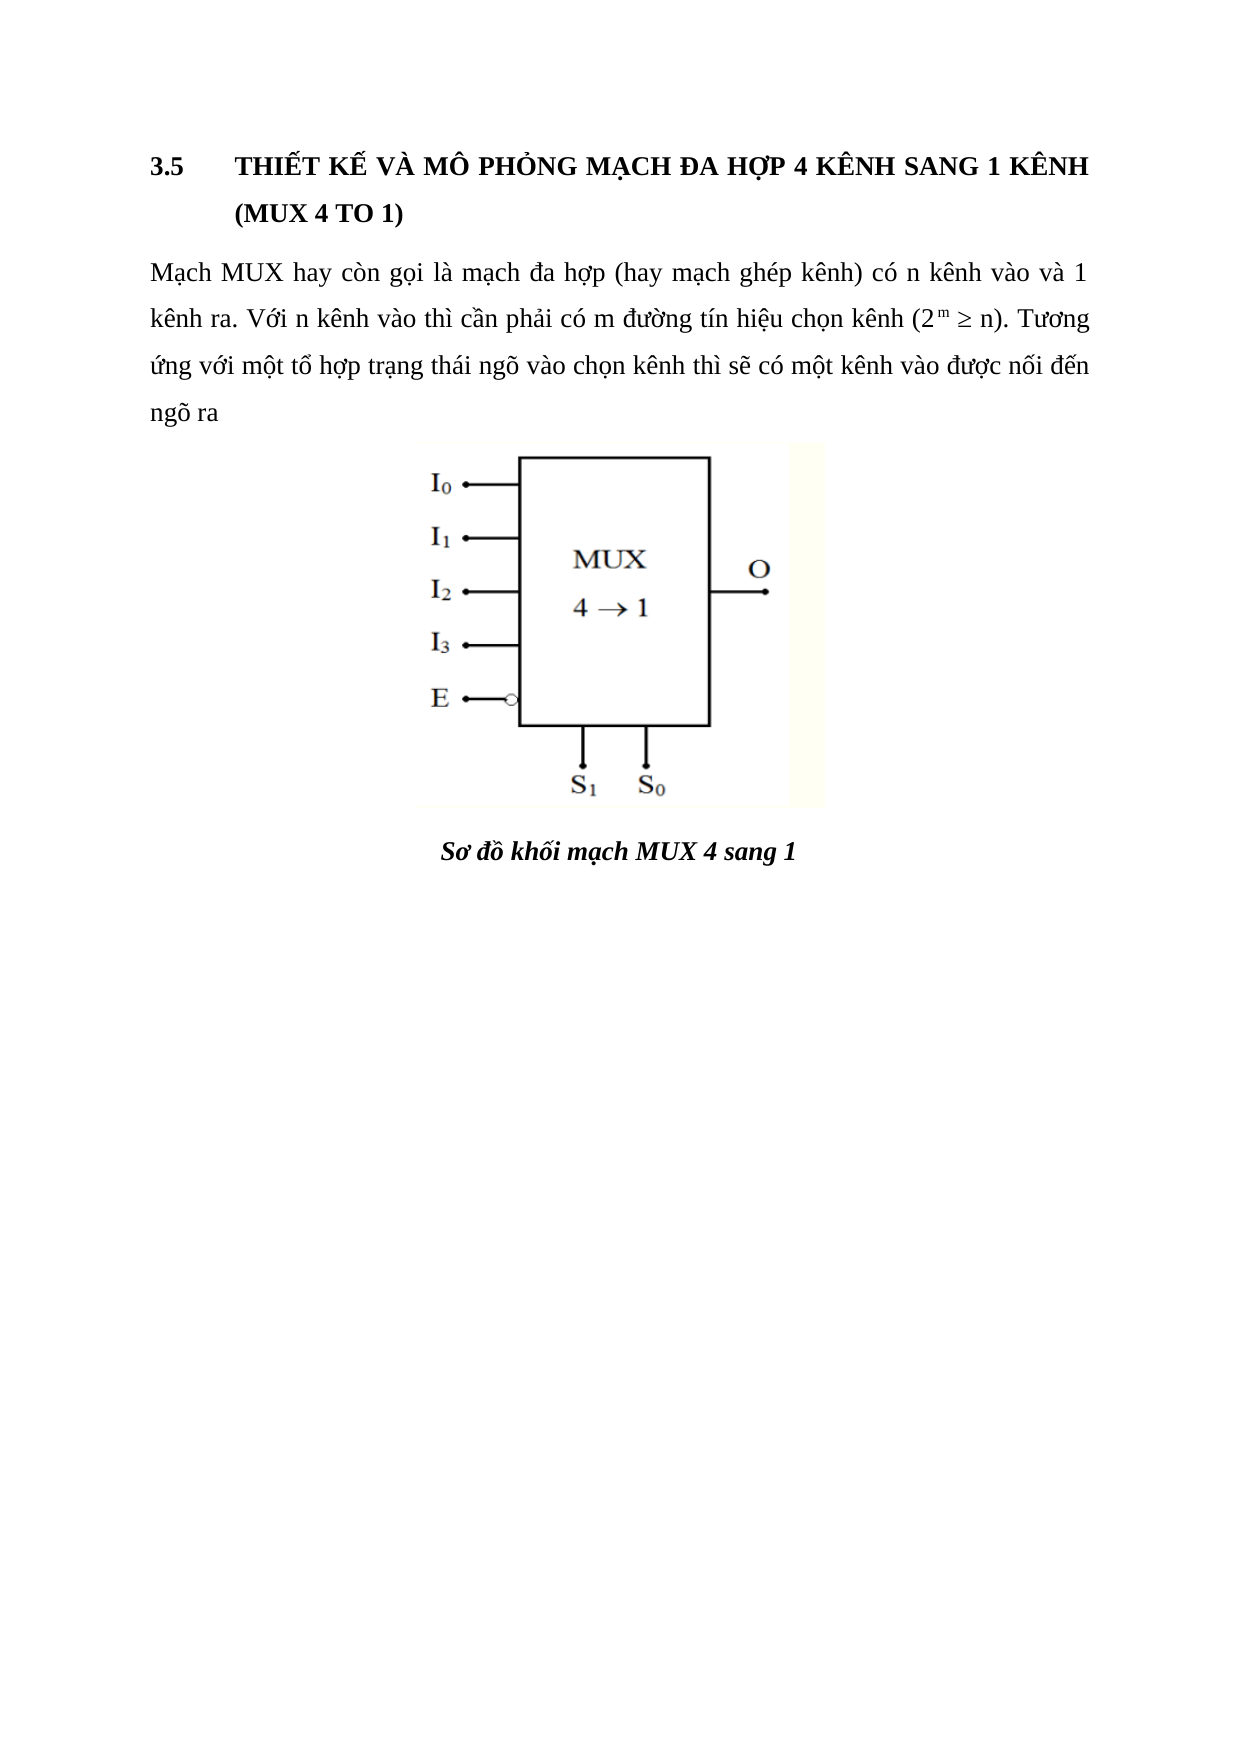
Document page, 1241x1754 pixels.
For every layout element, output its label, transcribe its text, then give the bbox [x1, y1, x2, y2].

text Sơ đồ khối mạch MUX 4 sang 1 [150, 835, 1090, 866]
picture [415, 442, 826, 808]
subtitle THIẾT KẾ VÀ MÔ PHỎNG MẠCH ĐA HỢP 4 KÊNH SANG 1 KÊNH (MUX 4 TO 1) [150, 150, 1090, 228]
text Mạch MUX hay còn gọi là mạch đa hợp (hay mạch ghép kênh) có n kênh vào và 1 kênh ra. Với n kênh vào thì cần phải có m đường tín hiệu chọn kênh (2m ≥ n). Tương ứng với một tổ hợp trạng thái ngõ vào chọn kênh thì sẽ có một kênh vào được nối đến ngõ ra [150, 256, 1090, 427]
